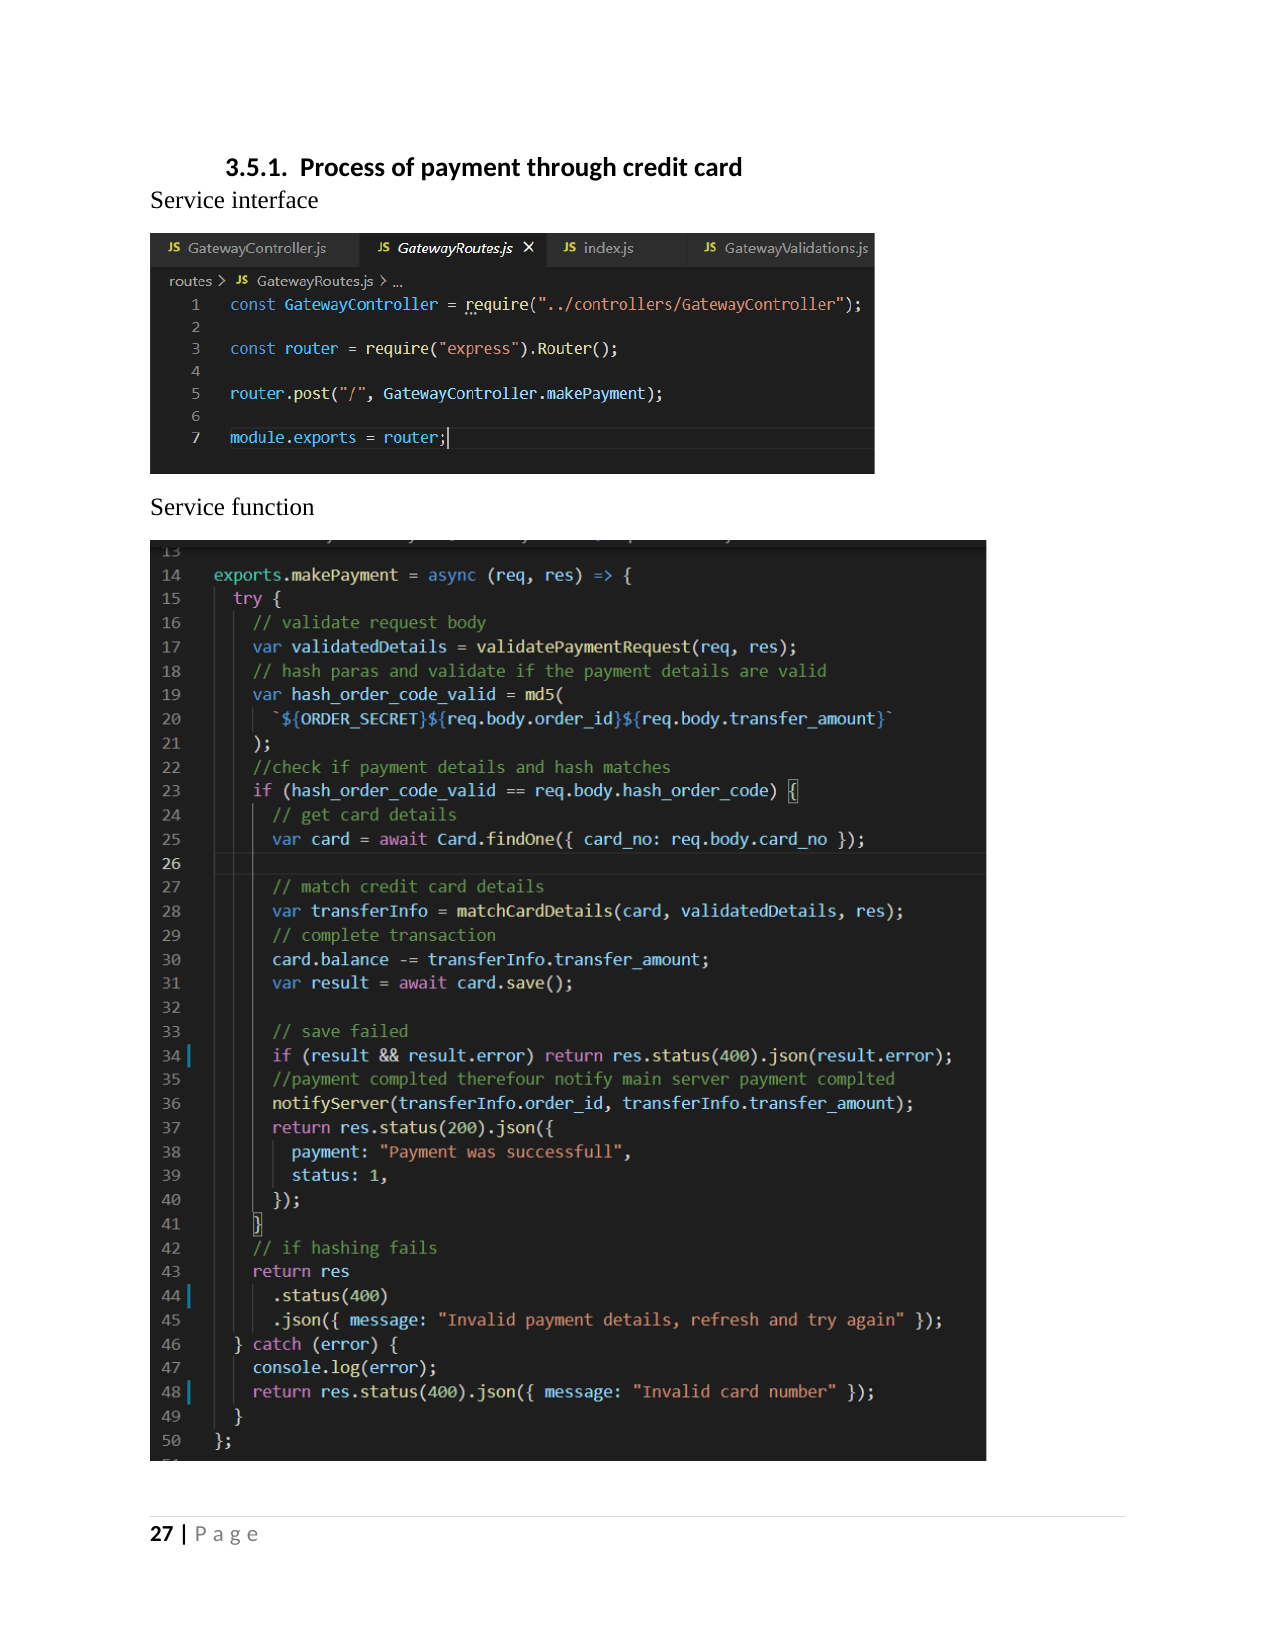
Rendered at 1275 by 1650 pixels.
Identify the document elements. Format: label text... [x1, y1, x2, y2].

picture [150, 233, 875, 474]
text Service function [150, 492, 1125, 521]
picture [150, 540, 987, 1461]
text Service interface [150, 186, 1125, 214]
subtitle Process of payment through credit card [225, 150, 1125, 183]
